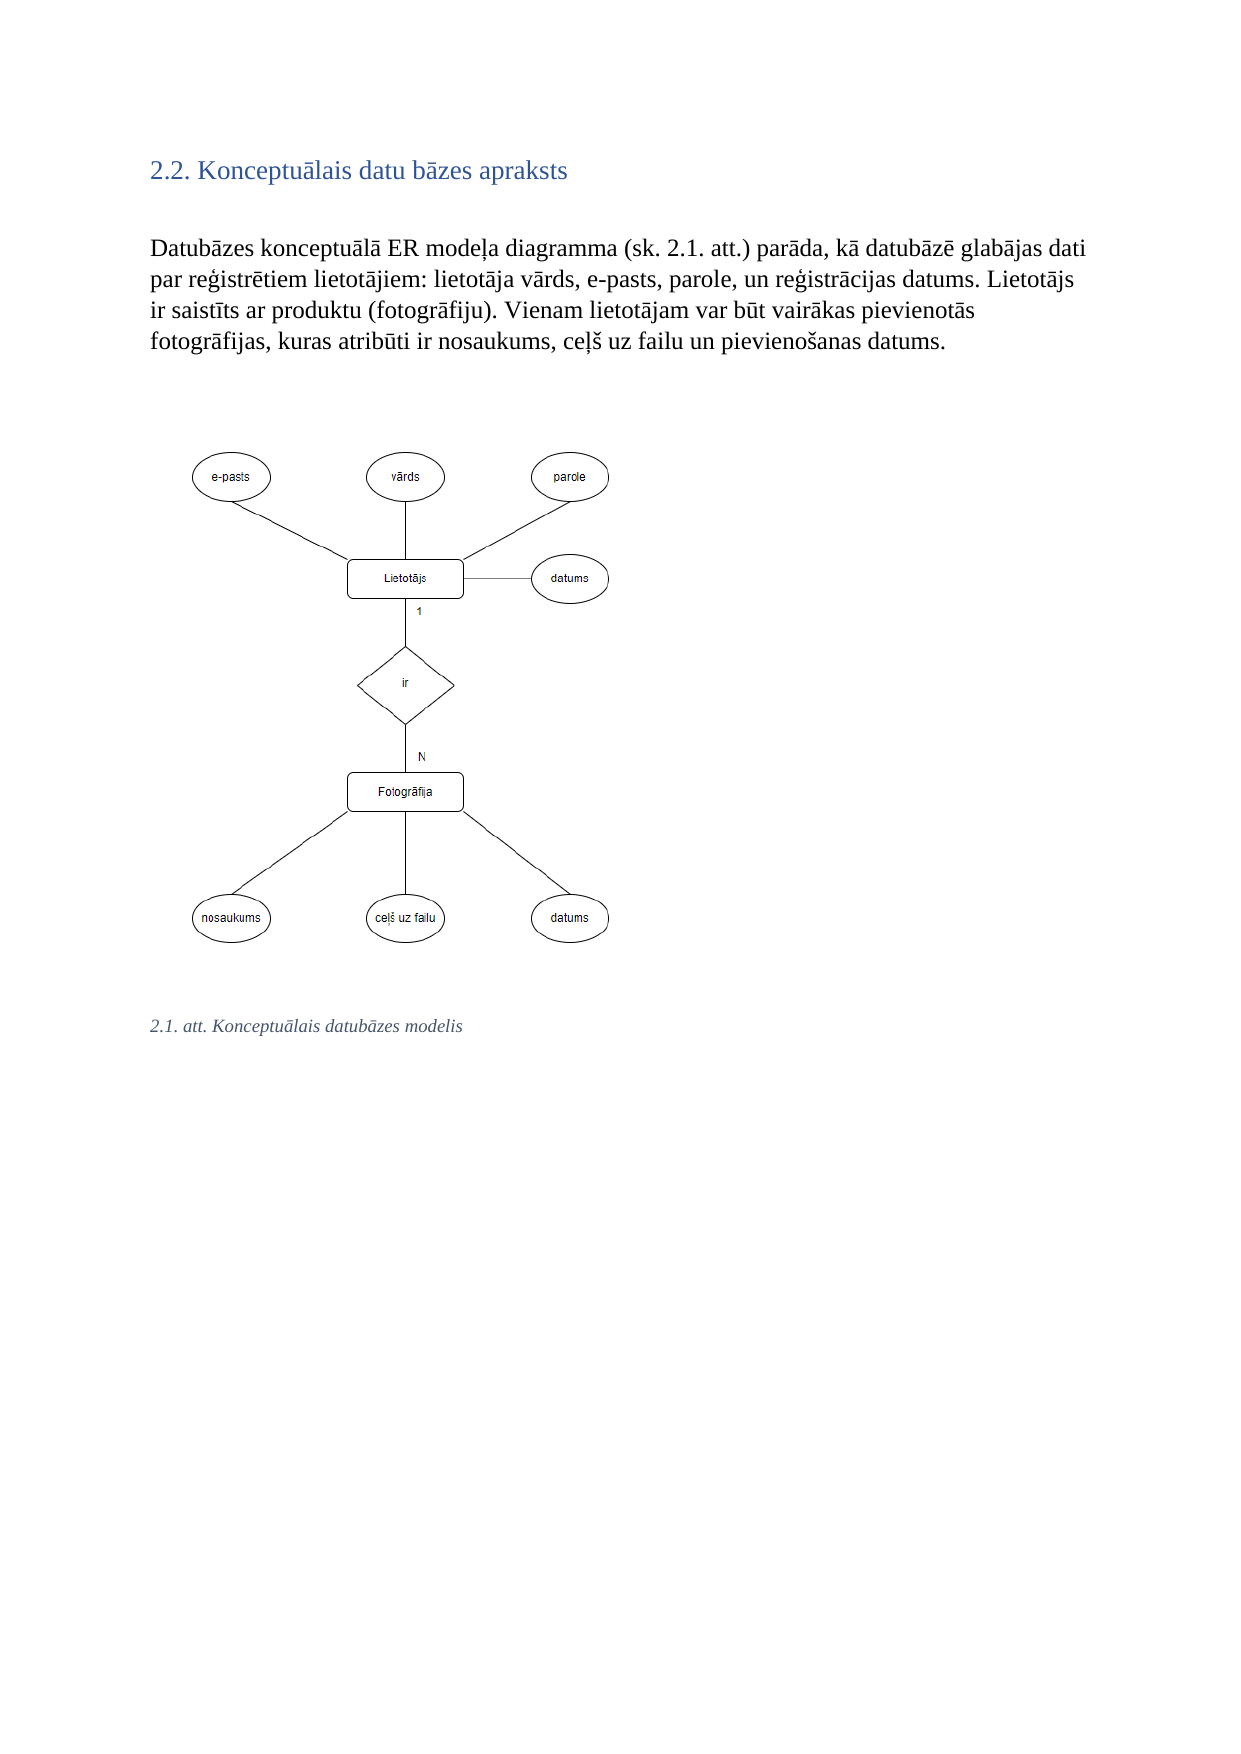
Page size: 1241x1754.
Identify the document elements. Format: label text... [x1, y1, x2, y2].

text Datubāzes konceptuālā ER modeļa diagramma (sk. 2.1. att.) parāda, kā datubāzē glabājas dati par reģistrētiem lietotājiem: lietotāja vārds, e-pasts, parole, un reģistrācijas datums. Lietotājs ir saistīts ar produktu (fotogrāfiju). Vienam lietotājam var būt vairākas pievienotās fotogrāfijas, kuras atribūti ir nosaukums, ceļš uz failu un pievienošanas datums. [150, 233, 1090, 355]
subtitle 2.2. Konceptuālais datu bāzes apraksts [150, 154, 1090, 185]
picture [150, 418, 668, 997]
text 2.1. att. Konceptuālais datubāzes modelis [150, 1015, 1090, 1037]
